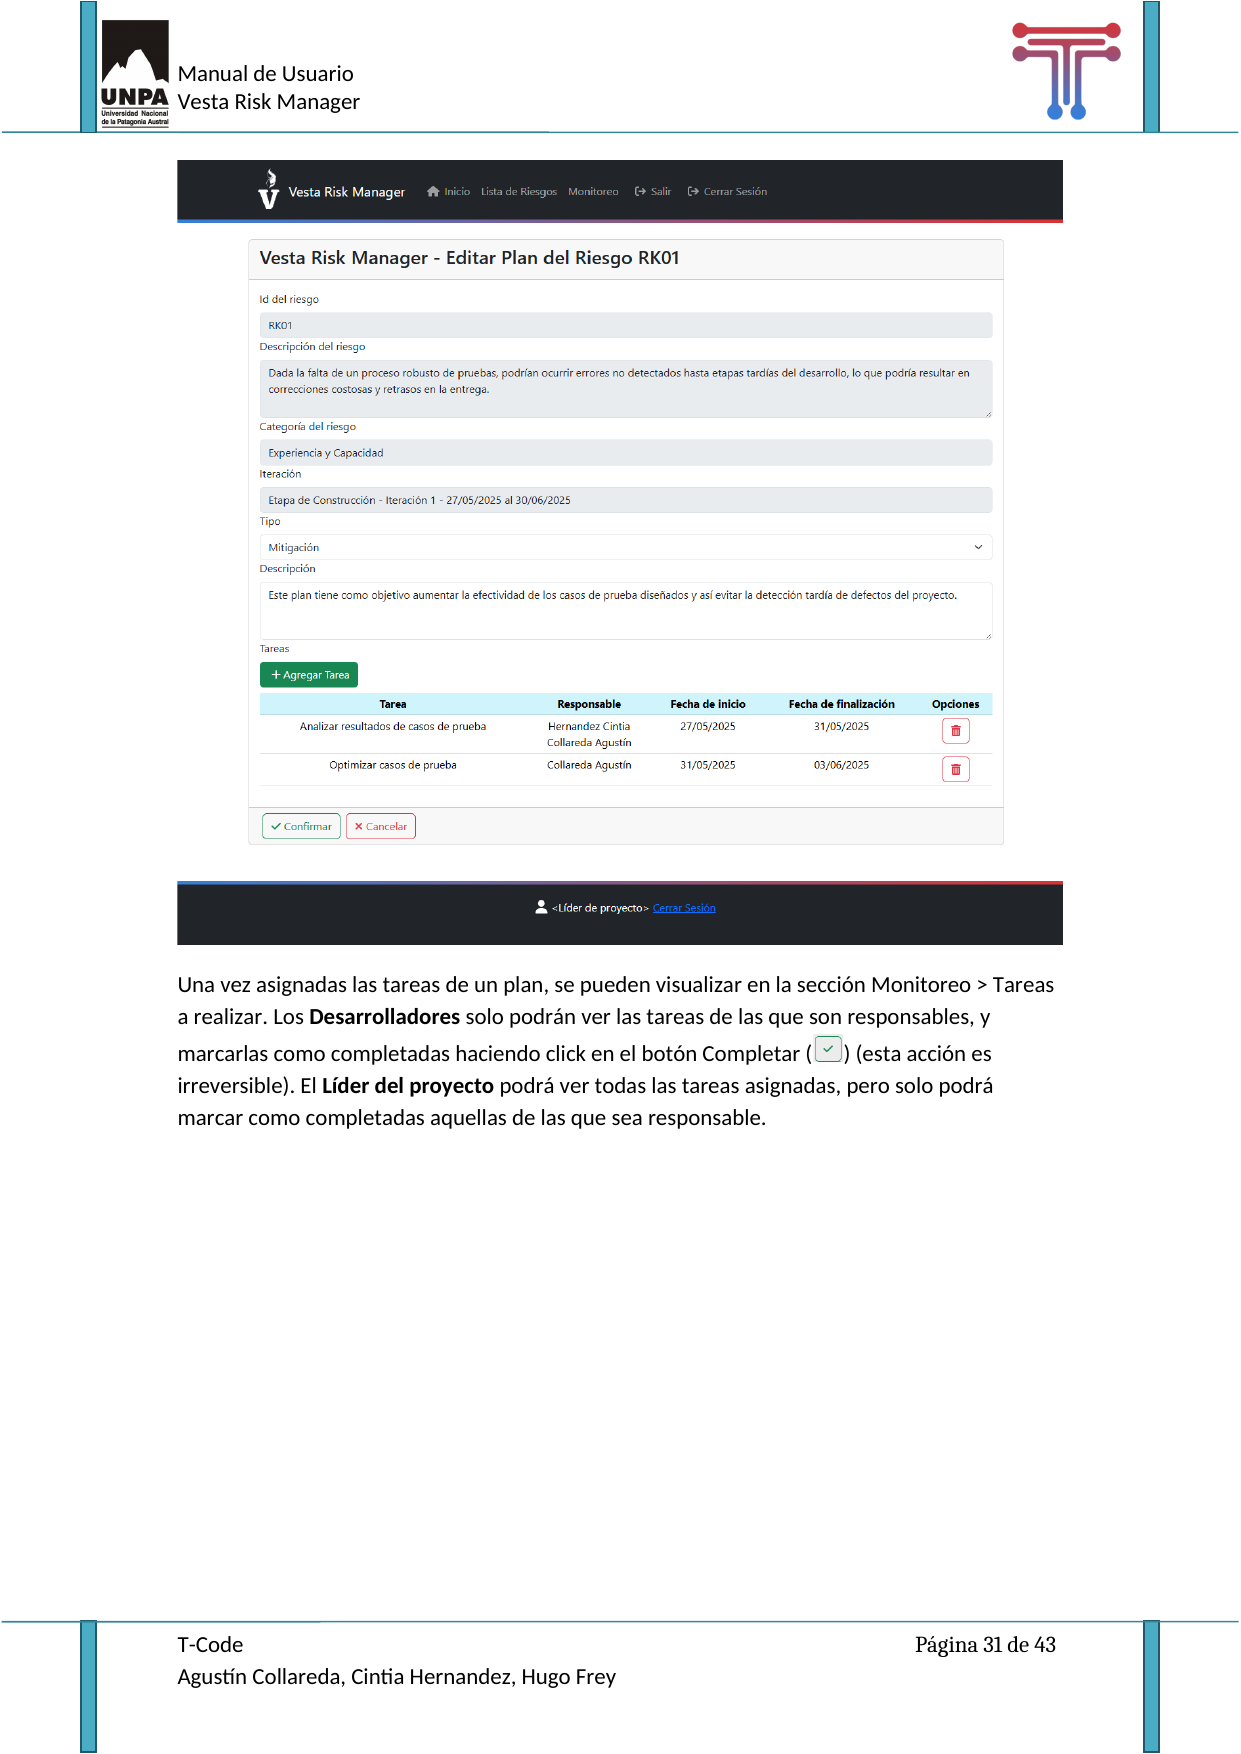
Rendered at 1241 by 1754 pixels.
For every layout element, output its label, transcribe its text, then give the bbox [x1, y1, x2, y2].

picture [177, 160, 1063, 945]
picture [1012, 19, 1122, 122]
text Una vez asignadas las tareas de un plan, se pueden visualizar en la sección Monitoreo > Tareas a realizar. Los Desarrolladores solo podrán ver las tareas de las que son responsables, y marcarlas como completadas haciendo click en el botón Completar () (esta acción es irreversible). El Líder del proyecto podrá ver todas las tareas asignadas, pero solo podrá marcar como completadas aquellas de las que sea responsable. [177, 970, 1063, 1131]
picture [813, 1034, 844, 1062]
picture [100, 18, 170, 129]
